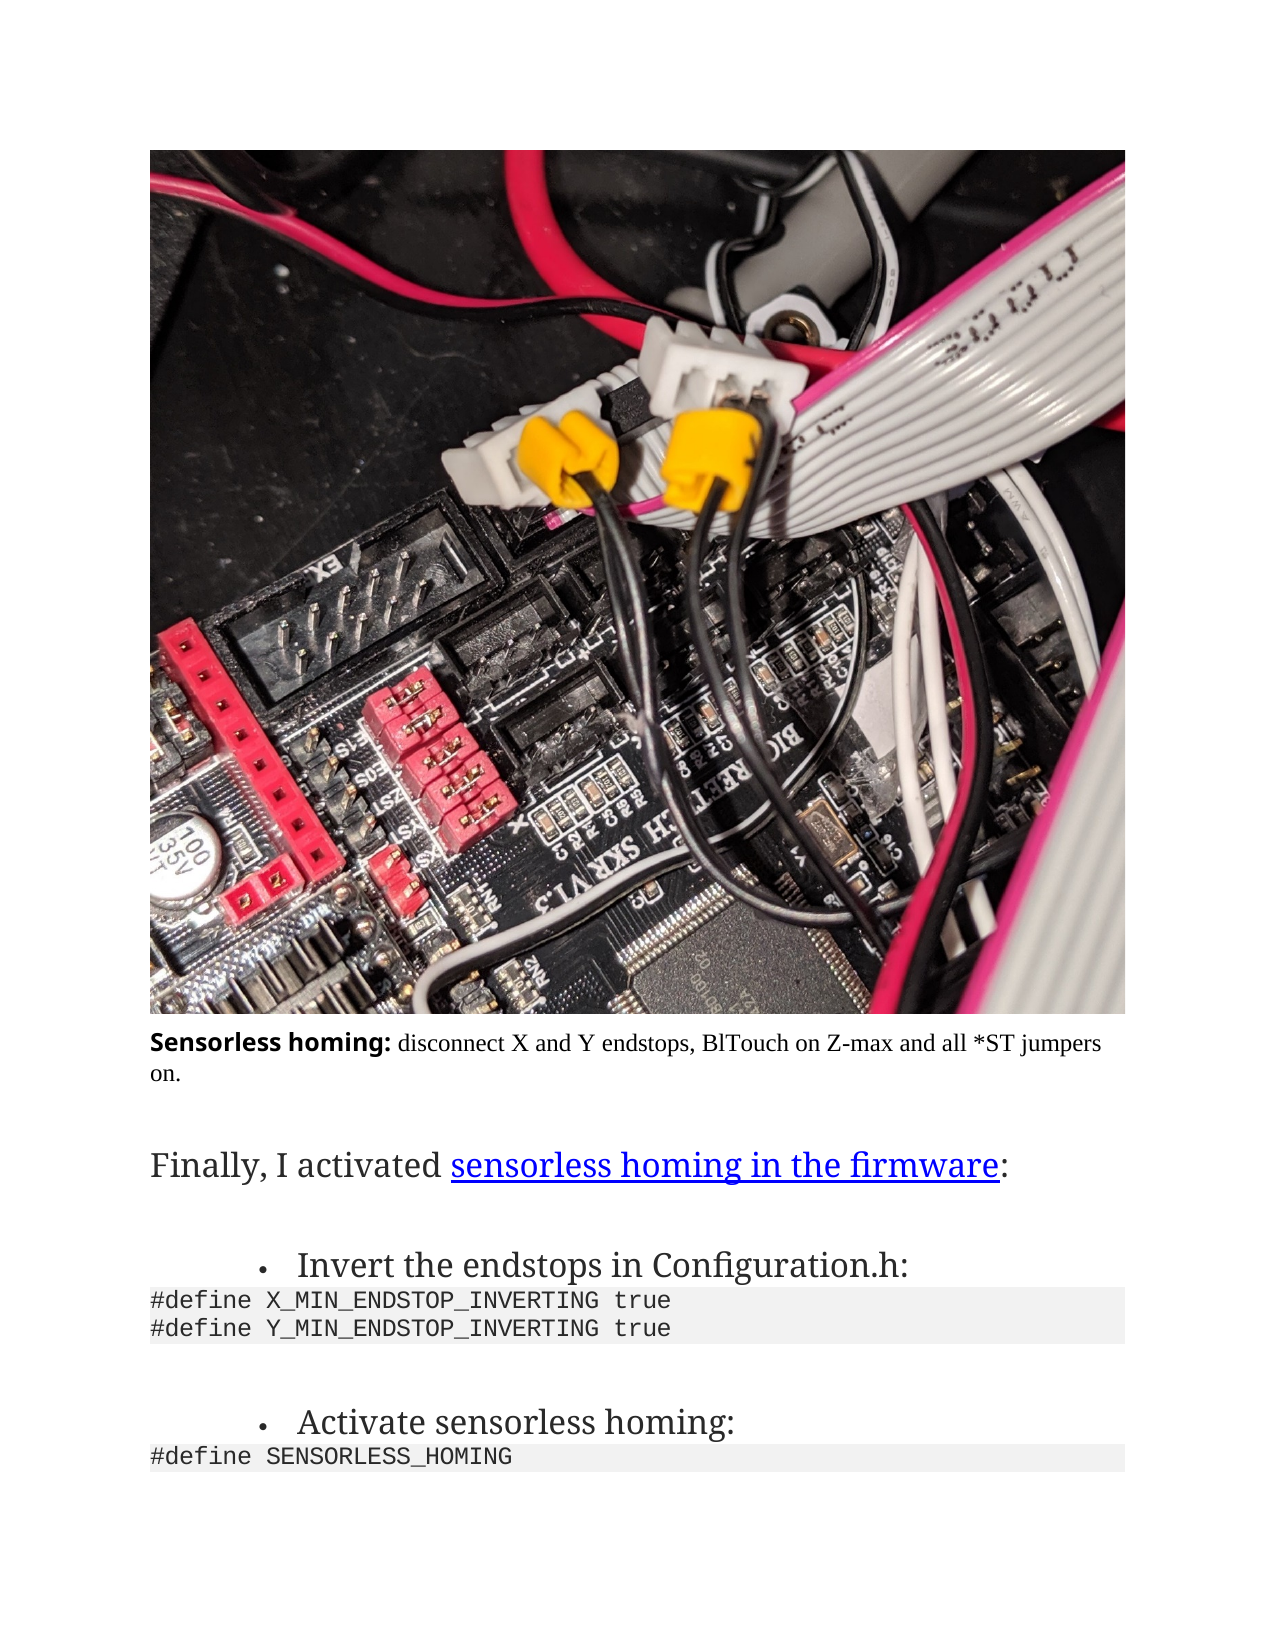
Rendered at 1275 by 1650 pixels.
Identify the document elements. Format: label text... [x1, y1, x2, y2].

text Sensorless homing: disconnect X and Y endstops, BlTouch on Z-max and all *ST jumpers on. [150, 1024, 1125, 1087]
picture [150, 150, 1125, 1014]
text #define SENSORLESS_HOMING [150, 1444, 1125, 1472]
list Activate sensorless homing: [259, 1394, 1125, 1444]
list Invert the endstops in Configuration.h: [259, 1237, 1125, 1287]
text #define X_MIN_ENDSTOP_INVERTING true #define Y_MIN_ENDSTOP_INVERTING true [150, 1287, 1125, 1344]
text Finally, I activated sensorless homing in the firmware: [150, 1137, 1125, 1187]
